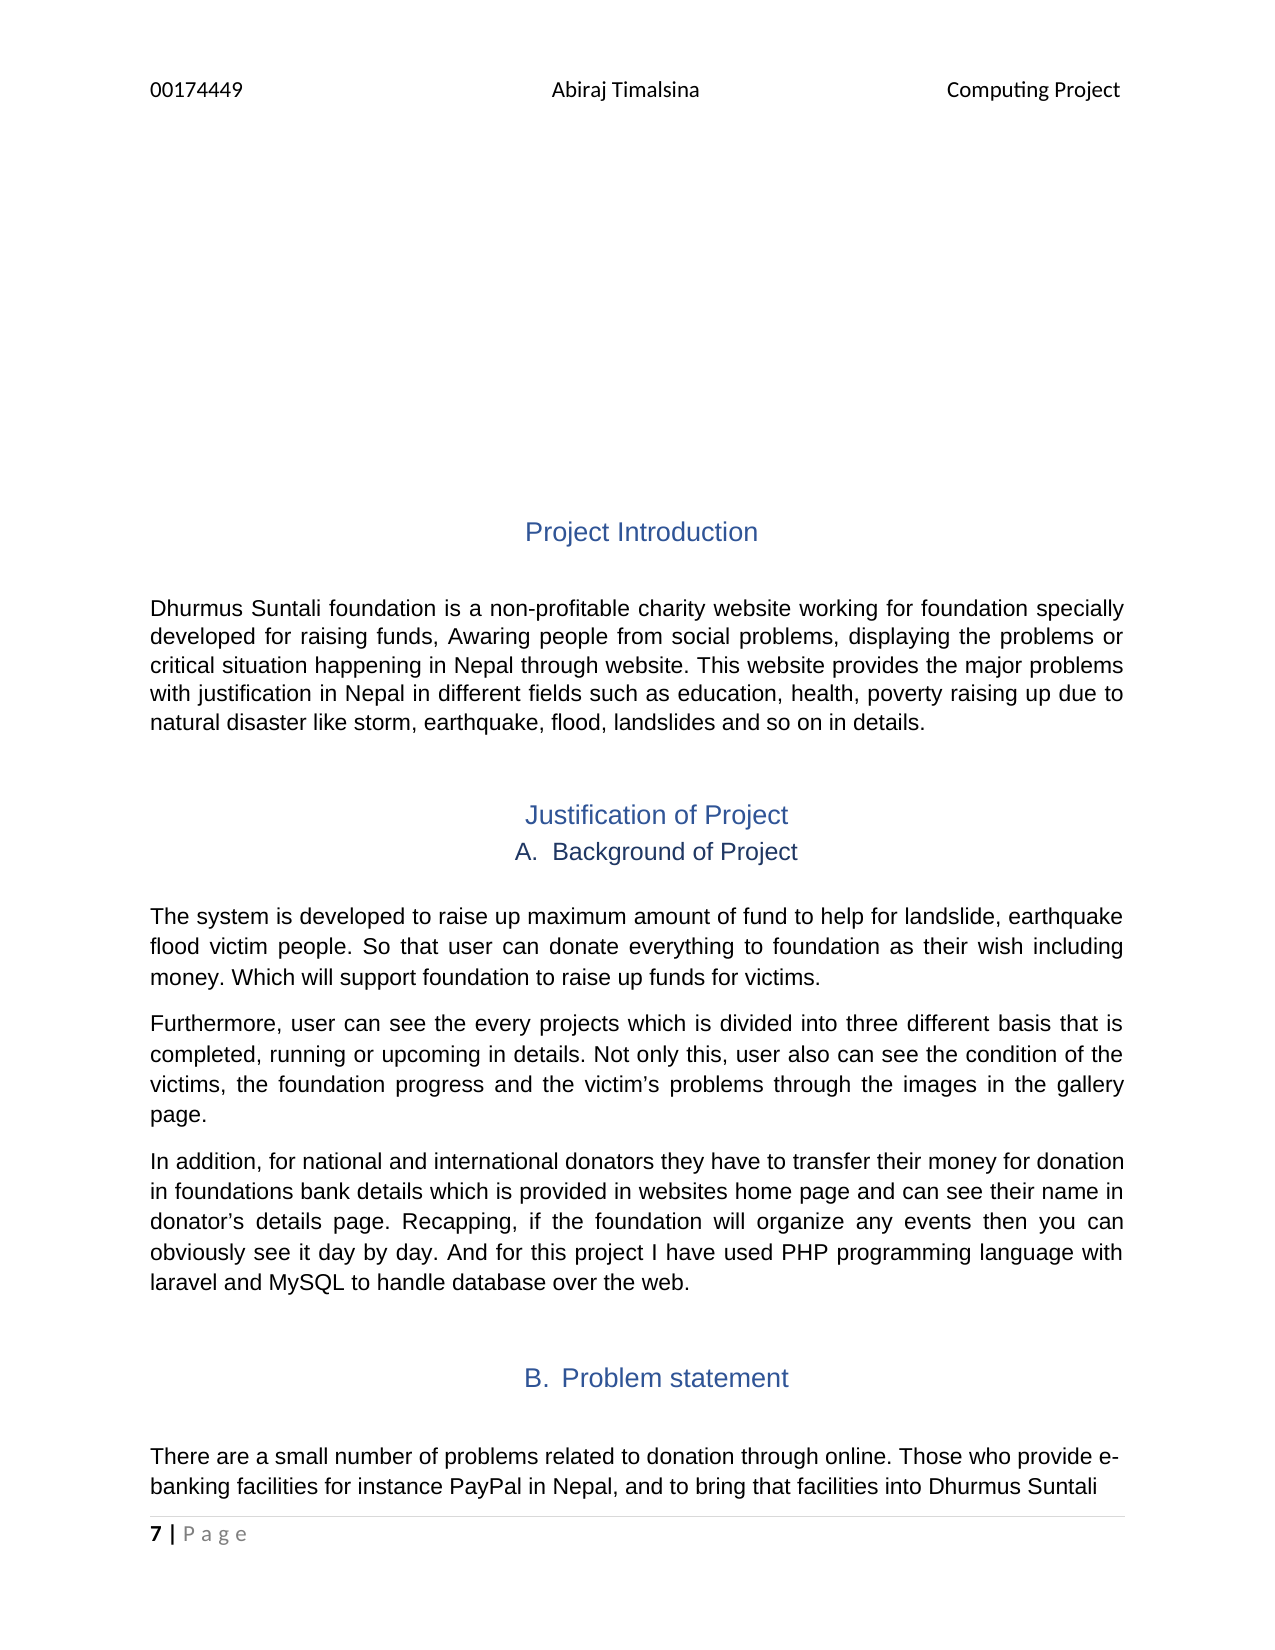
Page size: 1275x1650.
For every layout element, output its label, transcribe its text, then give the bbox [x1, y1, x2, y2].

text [150, 1443, 1125, 1499]
text In addition, for national and international donators they have to transfer their money for donation in foundations bank details which is provided in websites home page and can see their name in donator’s details page. Recapping, if the foundation will organize any events then you can obviously see it day by day. And for this project I have used PHP programming language with laravel and MySQL to handle database over the web. [150, 1148, 1125, 1295]
text The system is developed to raise up maximum amount of fund to help for landslide, earthquake flood victim people. So that user can donate everything to foundation as their wish including money. Which will support foundation to raise up funds for victims. [150, 903, 1125, 990]
subtitle Problem statement [187, 1362, 1125, 1394]
subtitle Background of Project [187, 837, 1125, 866]
subtitle Justification of Project [450, 799, 1125, 830]
subtitle Project Introduction [525, 516, 1125, 547]
text Furthermore, user can see the every projects which is divided into three different basis that is completed, running or upcoming in details. Not only this, user also can see the condition of the victims, the foundation progress and the victim’s problems through the images in the gallery page. [150, 1010, 1125, 1127]
text Dhurmus Suntali foundation is a non-profitable charity website working for foundation specially developed for raising funds, Awaring people from social problems, displaying the problems or critical situation happening in Nepal through website. This website provides the major problems with justification in Nepal in different fields such as education, health, poverty raising up due to natural disaster like storm, earthquake, flood, landslides and so on in details. [150, 595, 1125, 735]
